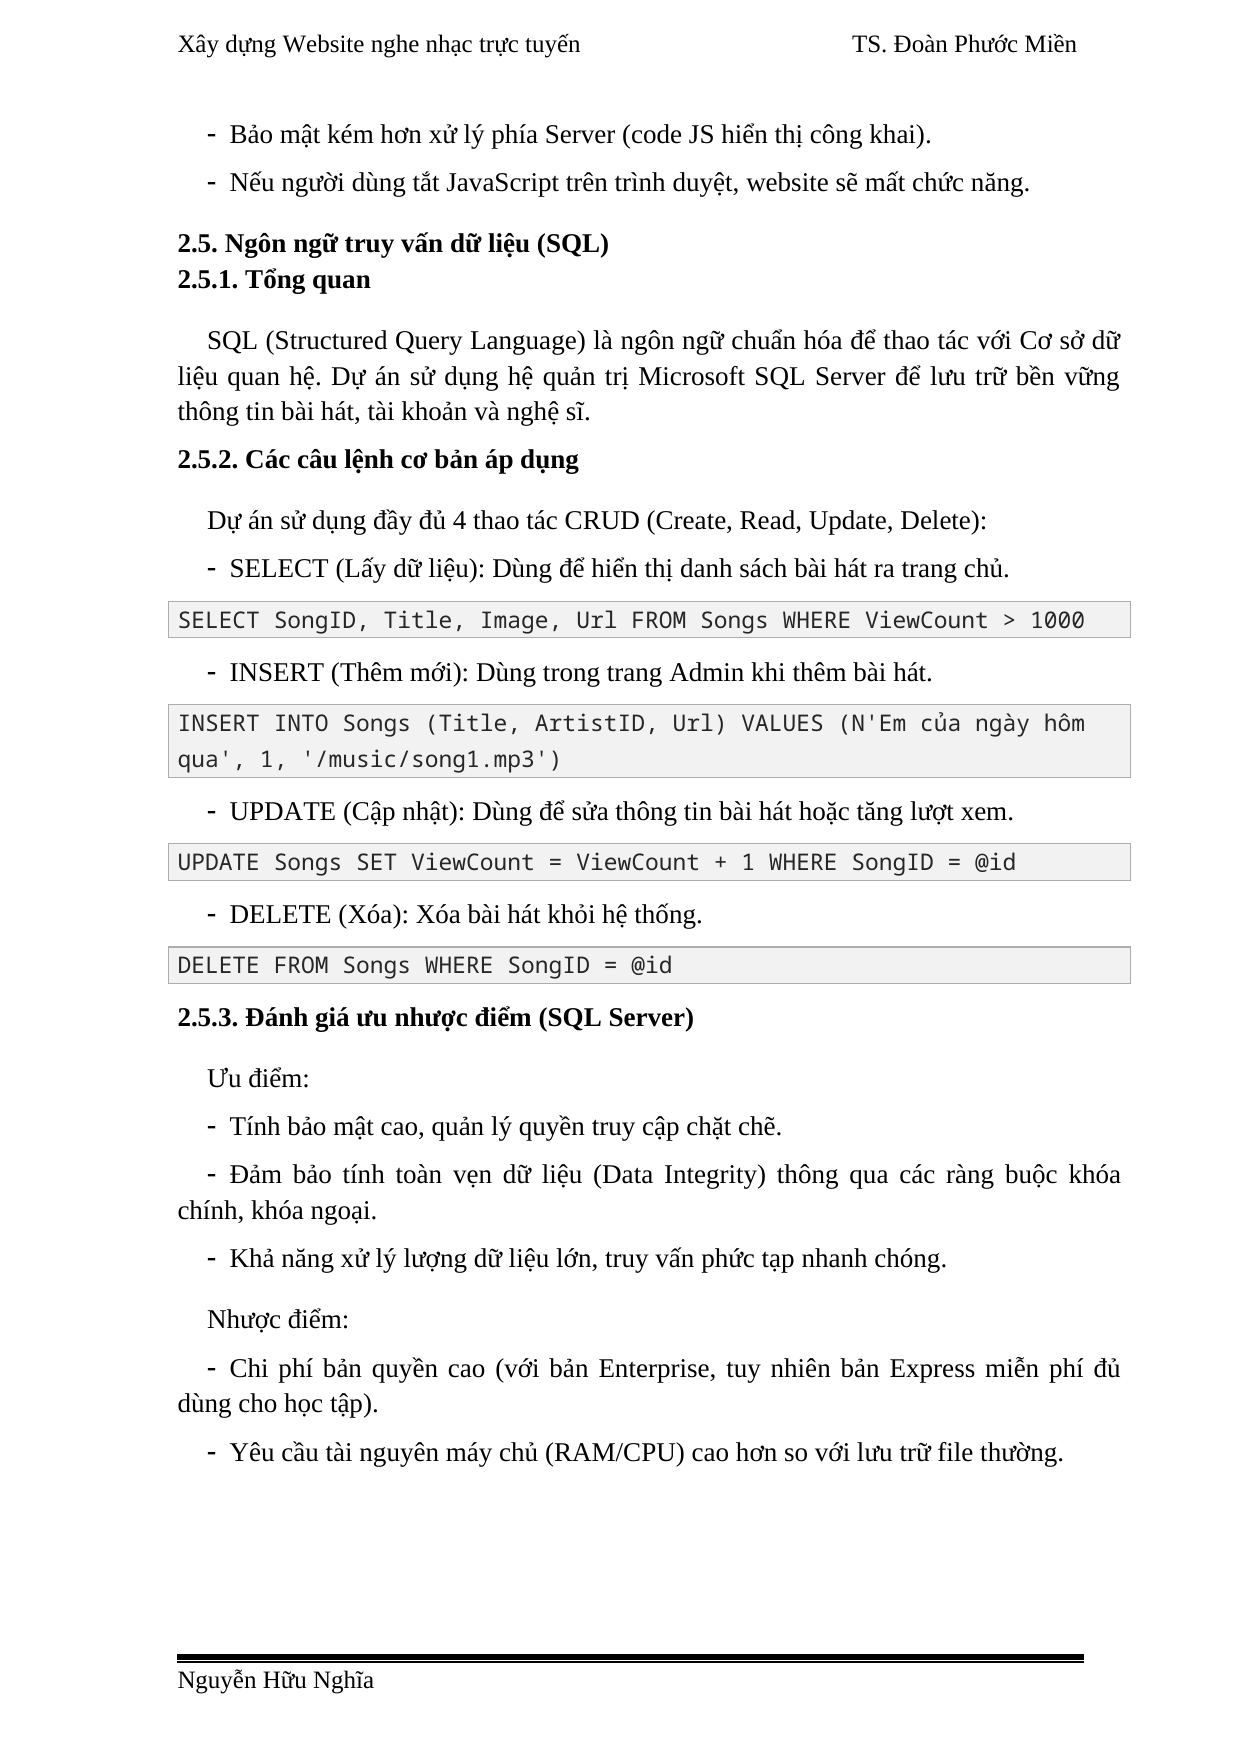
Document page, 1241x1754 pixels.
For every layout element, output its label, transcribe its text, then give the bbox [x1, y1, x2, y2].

text Nếu người dùng tắt JavaScript trên trình duyệt, website sẽ mất chức năng. [177, 167, 1122, 198]
text INSERT (Thêm mới): Dùng trong trang Admin khi thêm bài hát. [177, 656, 1122, 687]
text Ưu điểm: [177, 1062, 1122, 1093]
subtitle Các câu lệnh cơ bản áp dụng [177, 444, 1122, 475]
text SELECT SongID, Title, Image, Url FROM Songs WHERE ViewCount > 1000 [169, 602, 1130, 637]
text UPDATE Songs SET ViewCount = ViewCount + 1 WHERE SongID = @id [169, 844, 1130, 880]
text INSERT INTO Songs (Title, ArtistID, Url) VALUES (N'Em của ngày hôm qua', 1, '/music/song1.mp3') [169, 705, 1130, 777]
text Đảm bảo tính toàn vẹn dữ liệu (Data Integrity) thông qua các ràng buộc khóa chính, khóa ngoại. [177, 1158, 1122, 1225]
text DELETE FROM Songs WHERE SongID = @id [169, 948, 1130, 983]
text SQL (Structured Query Language) là ngôn ngữ chuẩn hóa để thao tác với Cơ sở dữ liệu quan hệ. Dự án sử dụng hệ quản trị Microsoft SQL Server để lưu trữ bền vững thông tin bài hát, tài khoản và nghệ sĩ. [177, 324, 1122, 427]
text DELETE (Xóa): Xóa bài hát khỏi hệ thống. [177, 898, 1122, 929]
subtitle Tổng quan [177, 263, 1122, 294]
text Tính bảo mật cao, quản lý quyền truy cập chặt chẽ. [177, 1110, 1122, 1141]
text Dự án sử dụng đầy đủ 4 thao tác CRUD (Create, Read, Update, Delete): [177, 504, 1122, 536]
text UPDATE (Cập nhật): Dùng để sửa thông tin bài hát hoặc tăng lượt xem. [177, 795, 1122, 826]
text Bảo mật kém hơn xử lý phía Server (code JS hiển thị công khai). [177, 118, 1122, 149]
subtitle Ngôn ngữ truy vấn dữ liệu (SQL) [177, 227, 1122, 259]
text Nhược điểm: [177, 1303, 1122, 1334]
text SELECT (Lấy dữ liệu): Dùng để hiển thị danh sách bài hát ra trang chủ. [177, 553, 1122, 584]
text Chi phí bản quyền cao (với bản Enterprise, tuy nhiên bản Express miễn phí đủ dùng cho học tập). [177, 1352, 1122, 1419]
subtitle Đánh giá ưu nhược điểm (SQL Server) [177, 1001, 1122, 1032]
text Khả năng xử lý lượng dữ liệu lớn, truy vấn phức tạp nhanh chóng. [177, 1242, 1122, 1274]
text Yêu cầu tài nguyên máy chủ (RAM/CPU) cao hơn so với lưu trữ file thường. [177, 1436, 1122, 1467]
